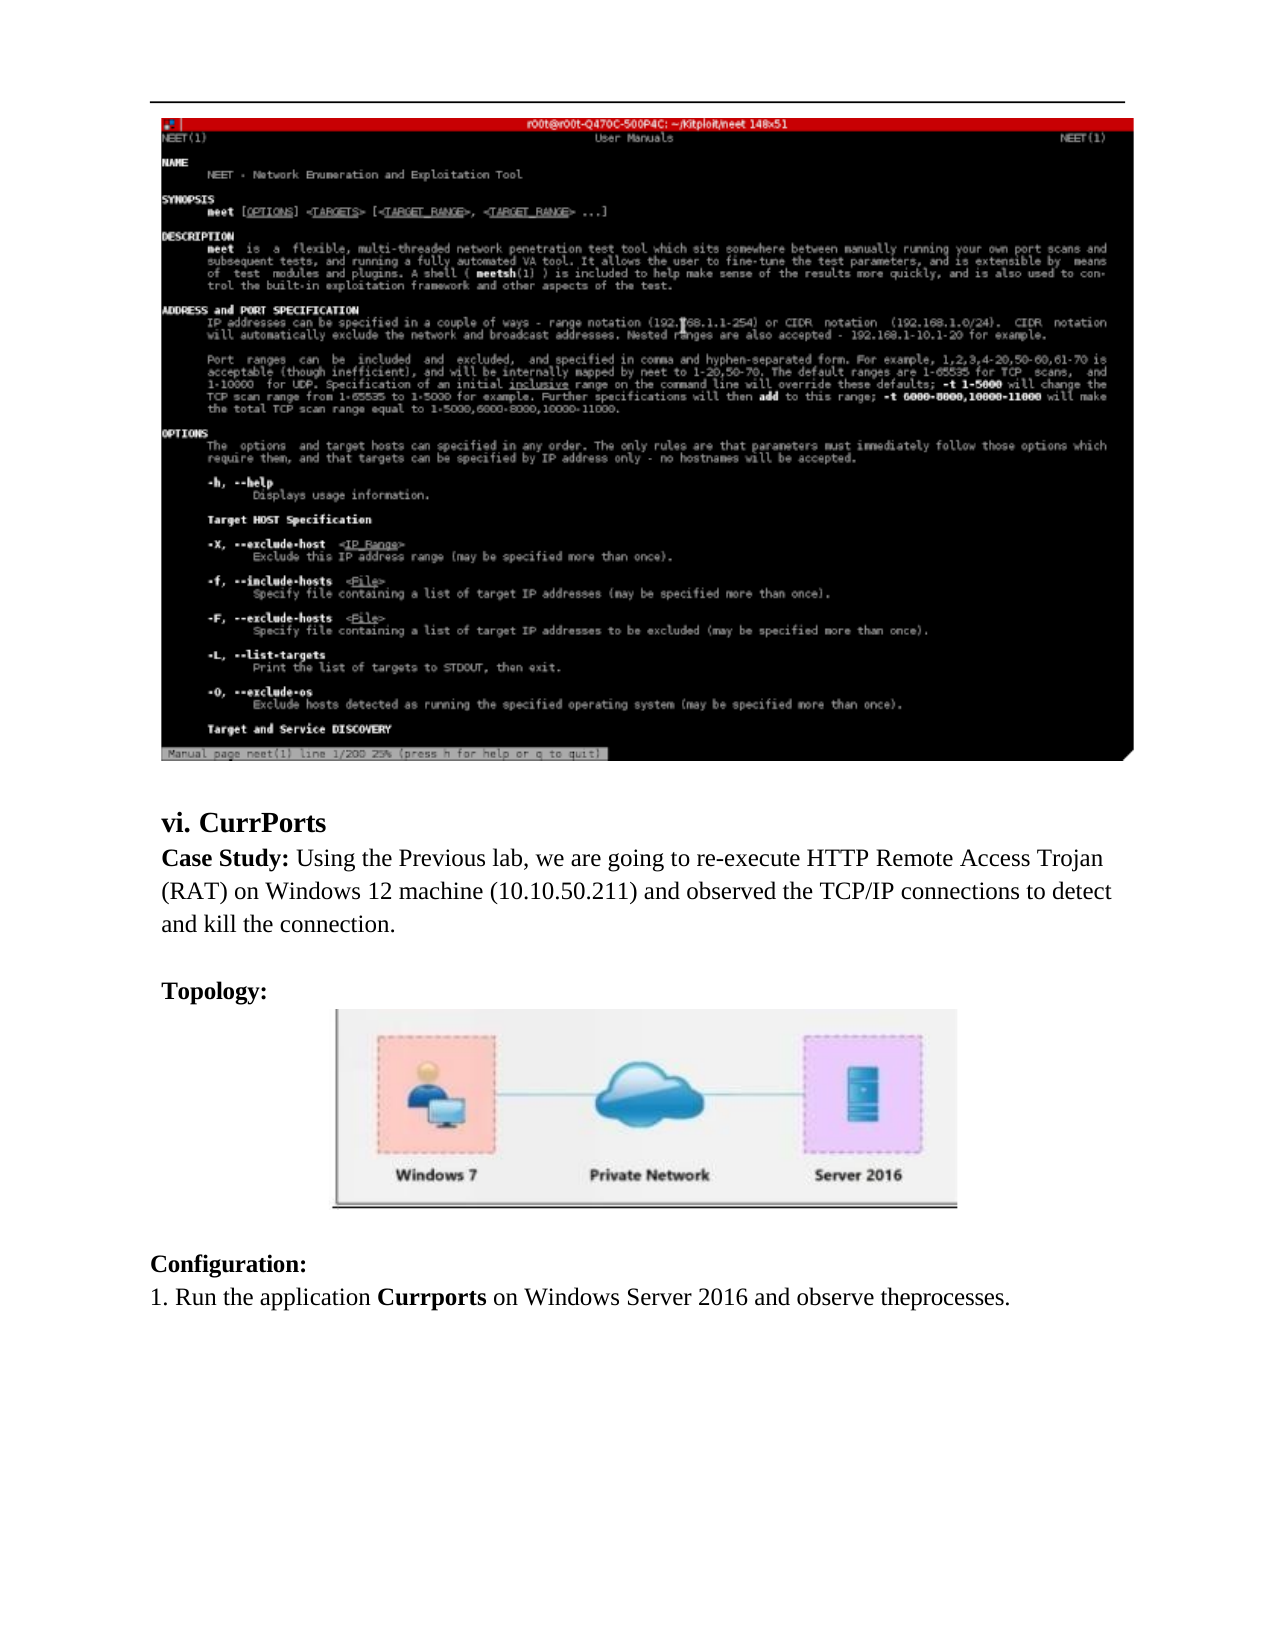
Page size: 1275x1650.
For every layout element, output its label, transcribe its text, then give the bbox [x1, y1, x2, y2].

picture [161, 118, 1134, 761]
picture [328, 1009, 958, 1210]
list Run the application Currports on Windows Server 2016 and observe theprocesses. [149, 1282, 1229, 1311]
subtitle Topology: [161, 976, 1229, 1004]
text Configuration: [150, 1249, 1229, 1277]
subtitle CurrPorts [161, 805, 1229, 839]
text Case Study: Using the Previous lab, we are going to re-execute HTTP Remote Access Trojan (RAT) on Windows 12 machine (10.10.50.211) and observed the TCP/IP connections to detect and kill the connection. [161, 843, 1123, 938]
